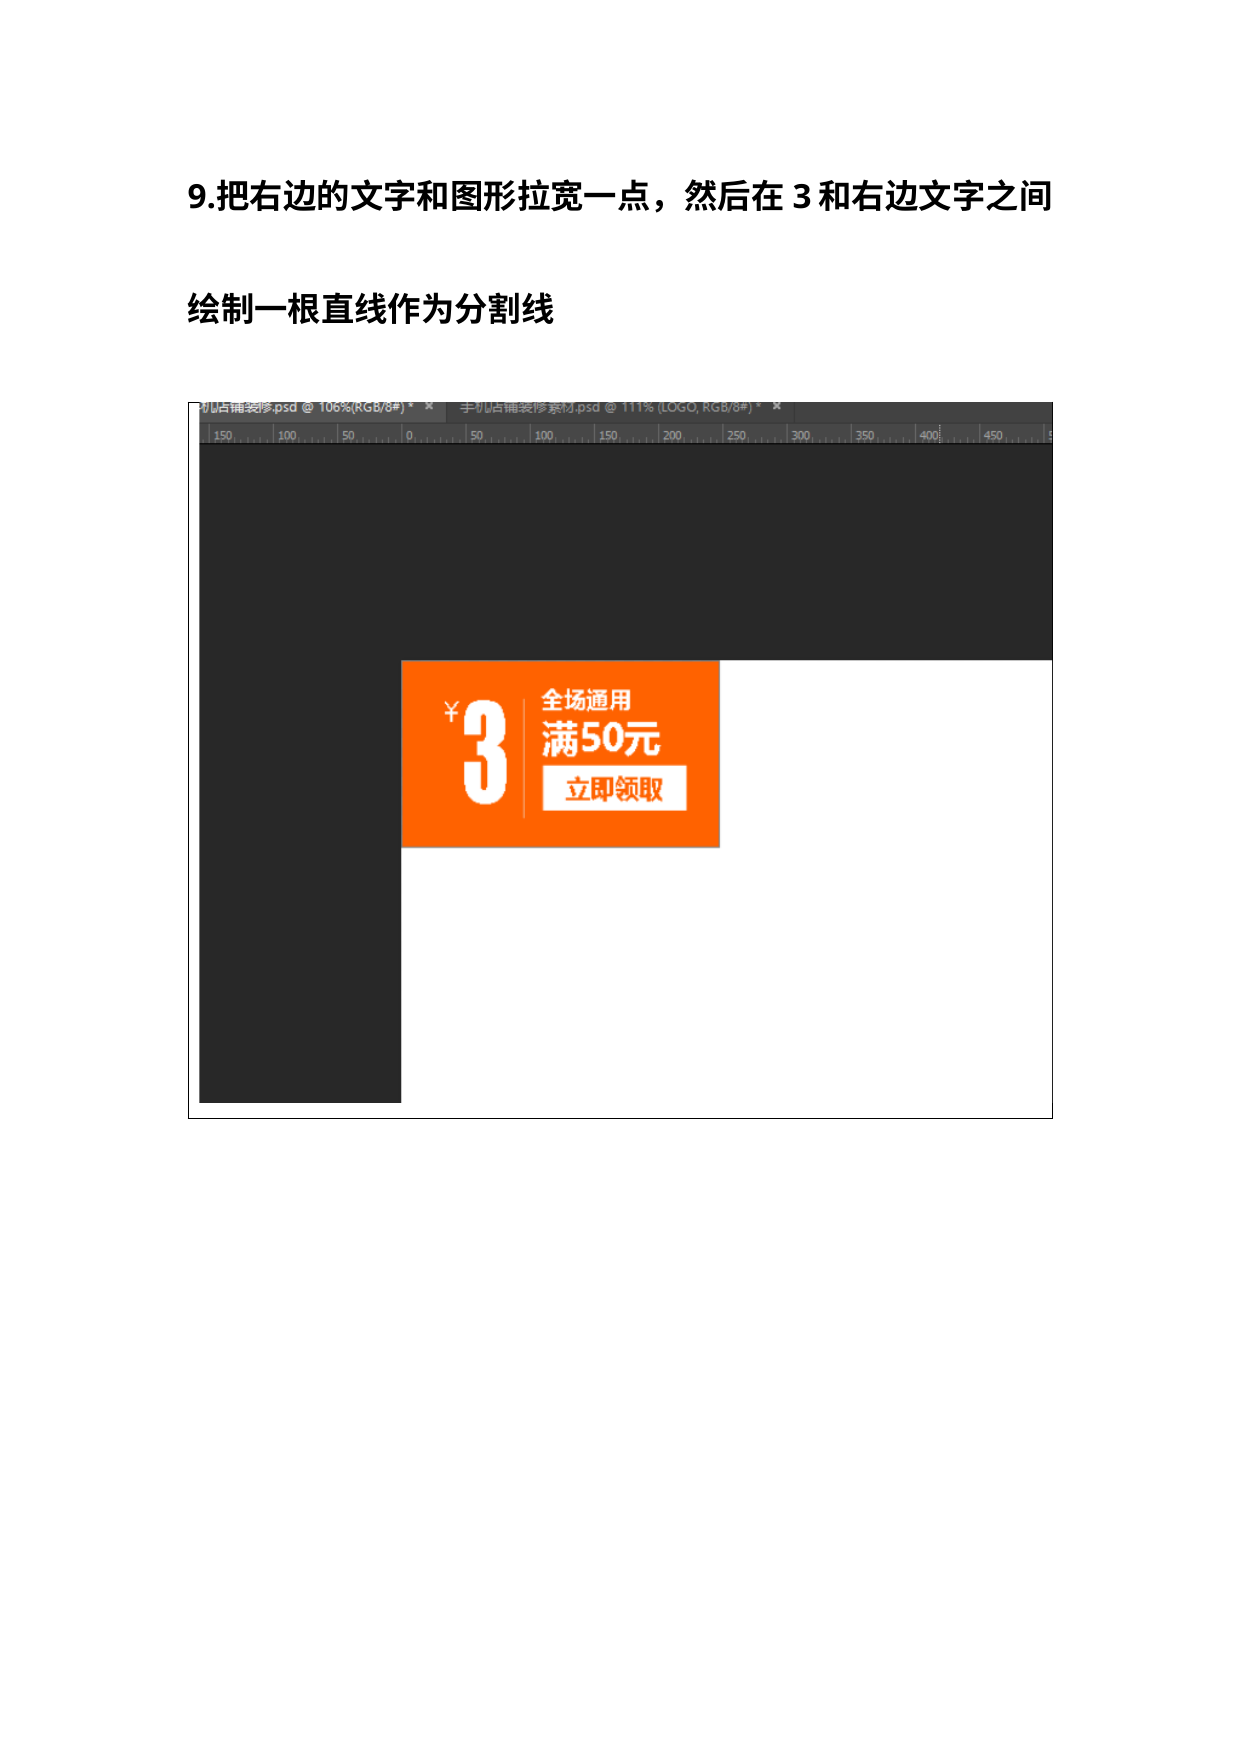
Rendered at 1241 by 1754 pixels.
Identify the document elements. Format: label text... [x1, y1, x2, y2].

table_header [189, 403, 1052, 1118]
subtitle 9.把右边的文字和图形拉宽一点，然后在3和右边文字之间绘制一根直线作为分割线 [187, 162, 1053, 339]
picture [199, 402, 1053, 1103]
